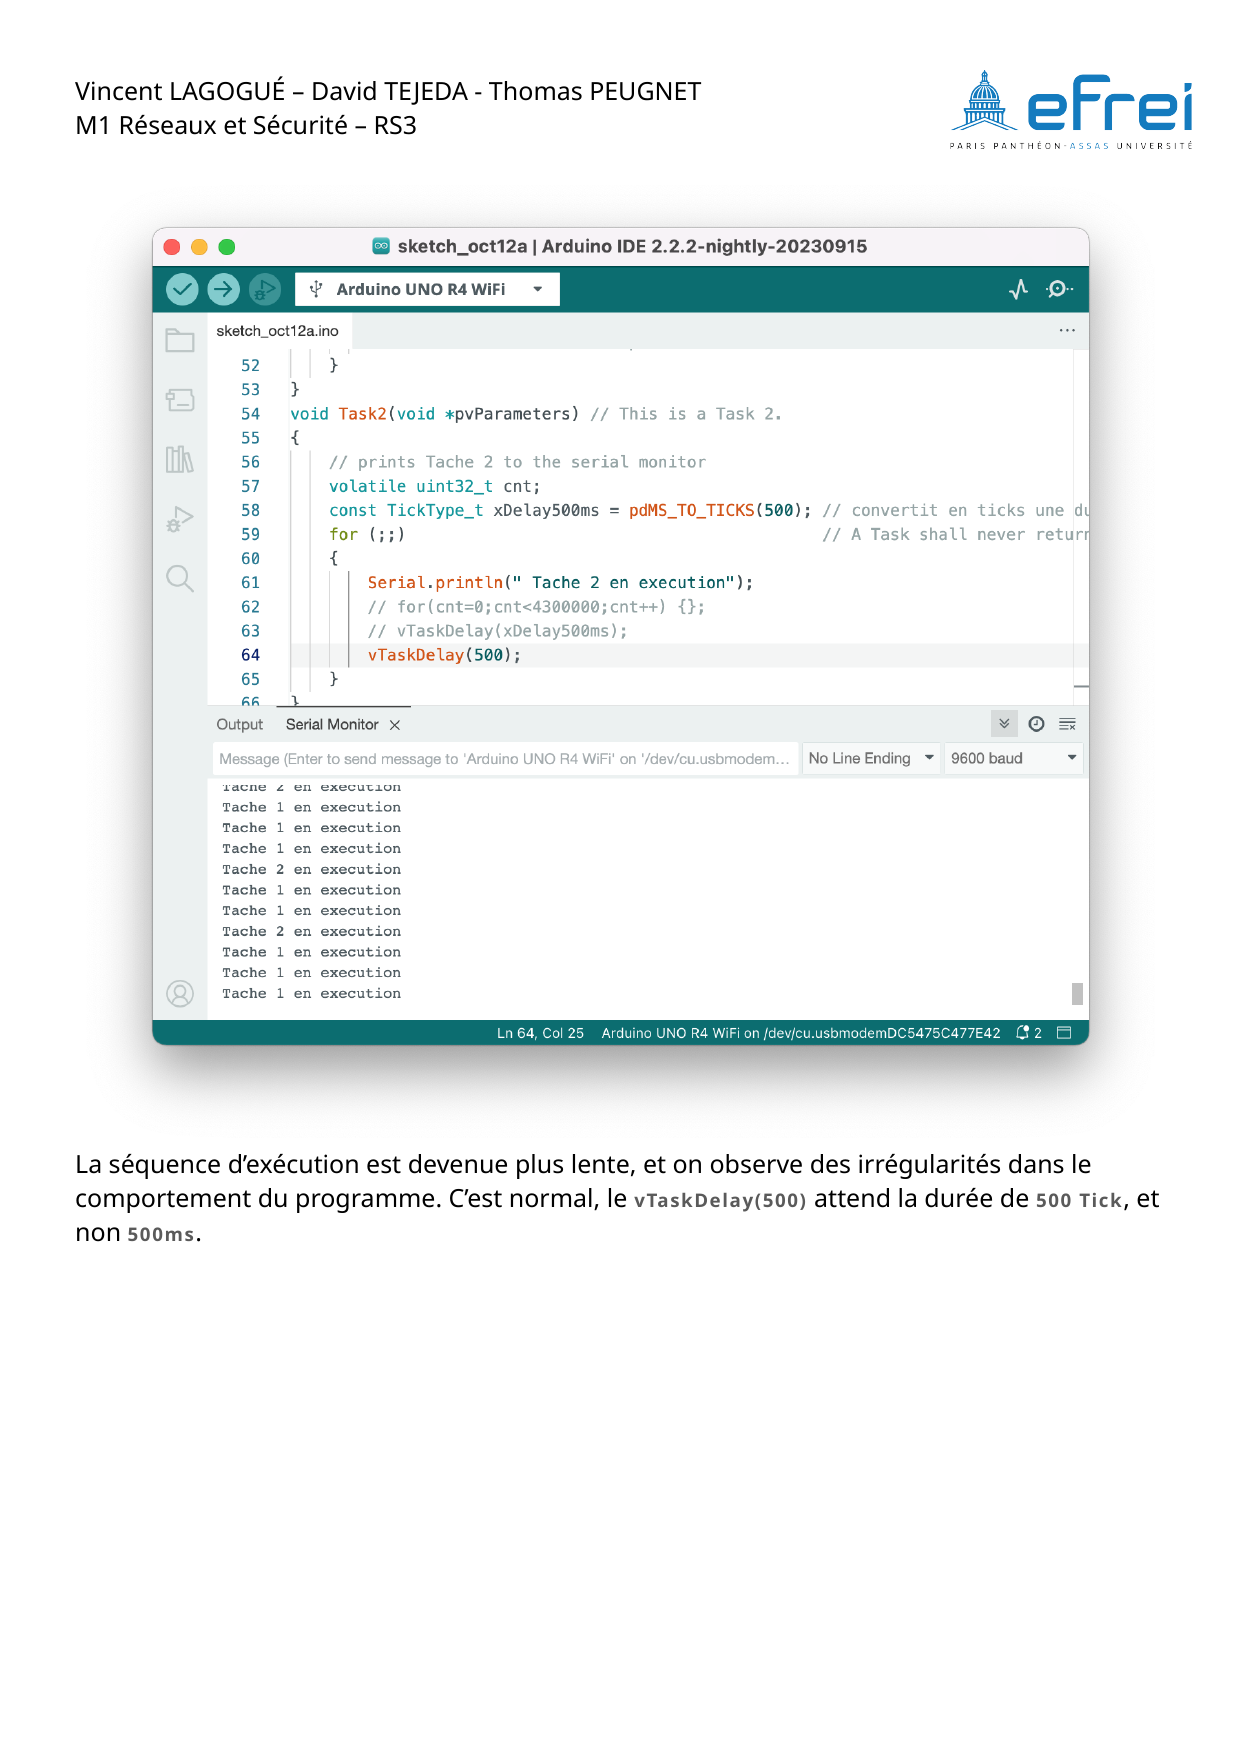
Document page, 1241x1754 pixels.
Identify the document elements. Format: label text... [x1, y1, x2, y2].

picture [950, 70, 1192, 149]
picture [75, 176, 1166, 1147]
text La séquence d’exécution est devenue plus lente, et on observe des irrégularités dans le comportement du programme. C’est normal, le vTaskDelay(500) attend la durée de 500 Tick, et non 500ms. [75, 1147, 1165, 1248]
